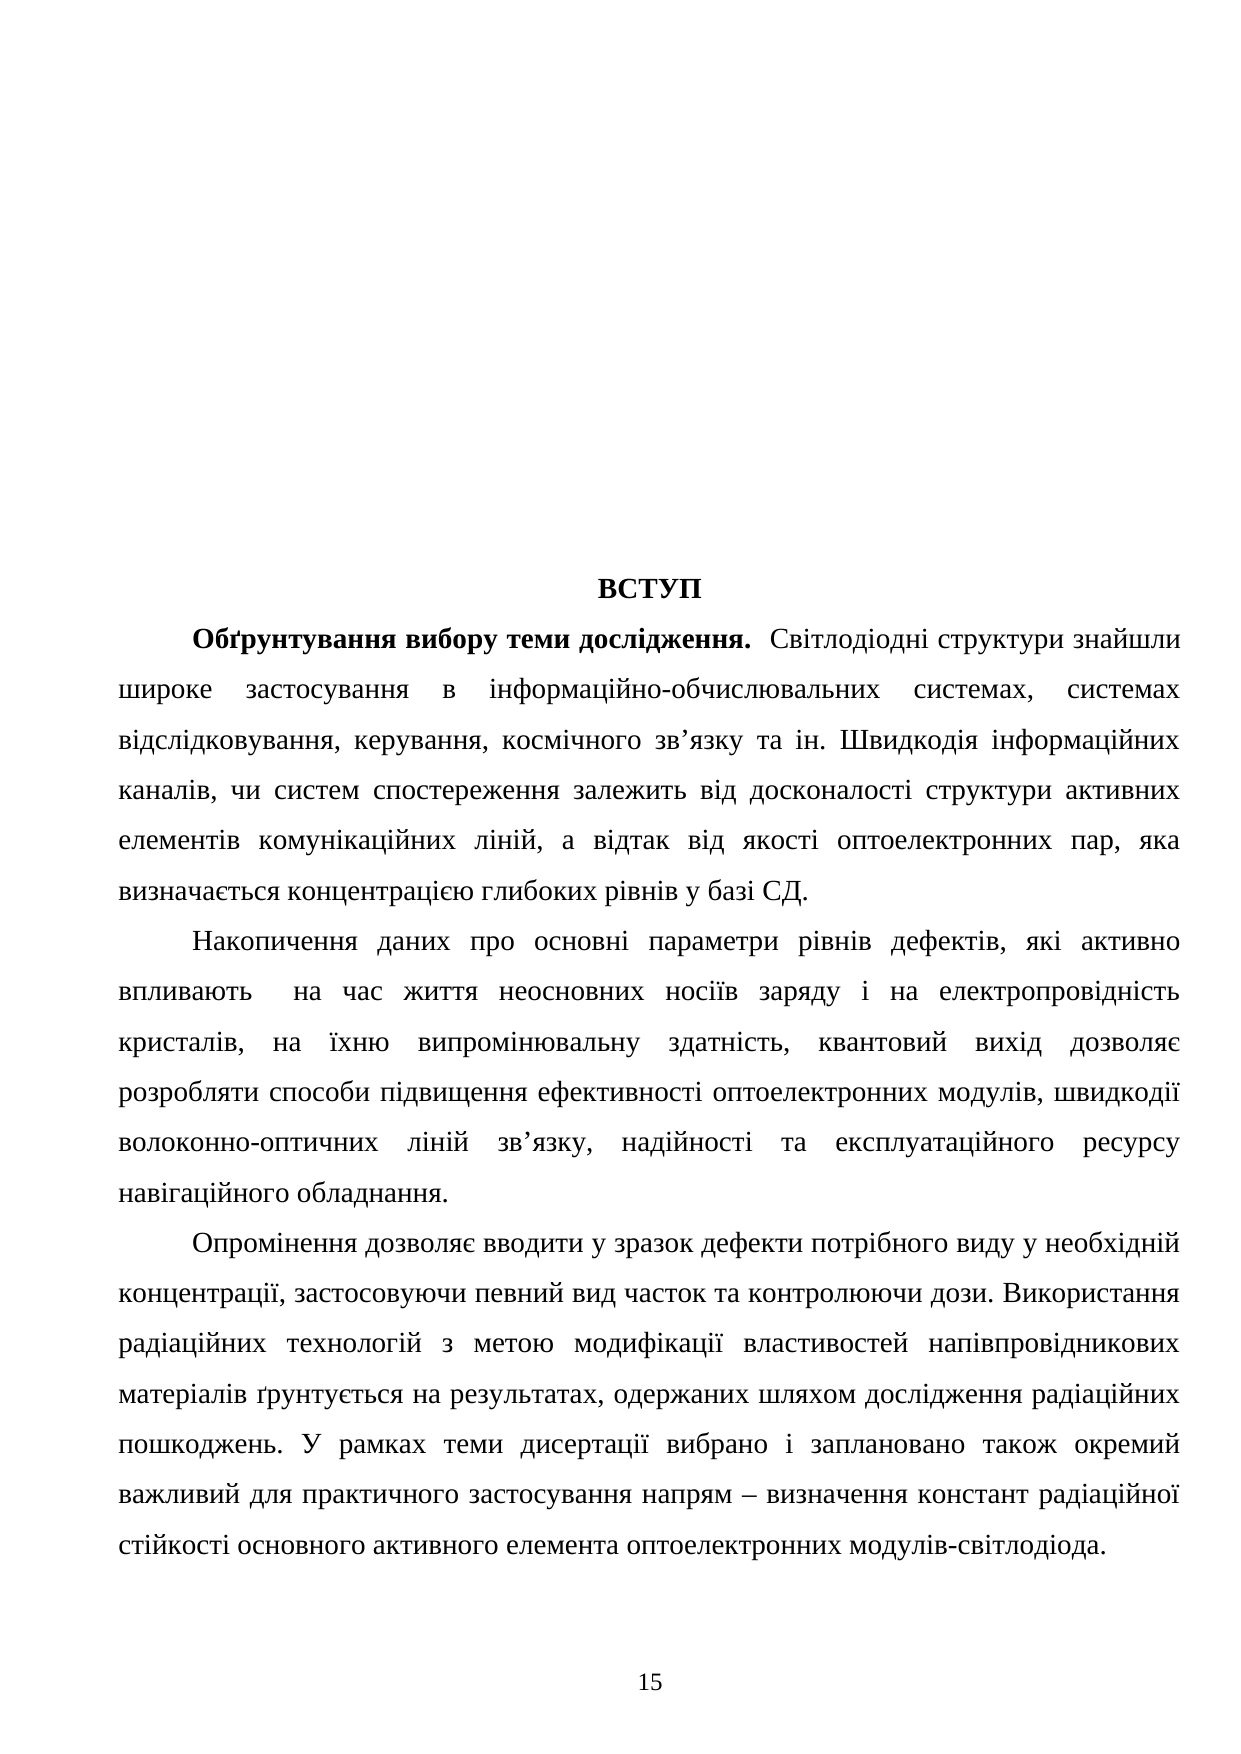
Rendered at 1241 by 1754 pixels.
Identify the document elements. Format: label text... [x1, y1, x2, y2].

text ВСТУП [118, 571, 1181, 604]
text Накопичення даних про основні параметри рівнів дефектів, які активно впливають на час життя неосновних носіїв заряду і на електропровідність кристалів, на їхню випромінювальну здатність, квантовий вихід дозволяє розробляти способи підвищення ефективності оптоелектронних модулів, швидкодії волоконно-оптичних ліній зв’язку, надійності та експлуатаційного ресурсу навігаційного обладнання. [118, 923, 1181, 1208]
text Опромінення дозволяє вводити у зразок дефекти потрібного виду у необхідній концентрації, застосовуючи певний вид часток та контролюючи дози. Використання радіаційних технологій з метою модифікації властивостей напівпровідникових матеріалів ґрунтується на результатах, одержаних шляхом дослідження радіаційних пошкоджень. У рамках теми дисертації вибрано і заплановано також окремий важливий для практичного застосування напрям – визначення констант радіаційної стійкості основного активного елемента оптоелектронних модулів-світлодіода. [118, 1225, 1181, 1560]
text Обґрунтування вибору теми дослідження. Світлодіодні структури знайшли широке застосування в інформаційно-обчислювальних системах, системах відслідковування, керування, космічного зв’язку та ін. Швидкодія інформаційних каналів, чи систем спостереження залежить від досконалості структури активних елементів комунікаційних ліній, а відтак від якості оптоелектронних пар, яка визначається концентрацією глибоких рівнів у базі СД. [118, 621, 1181, 906]
